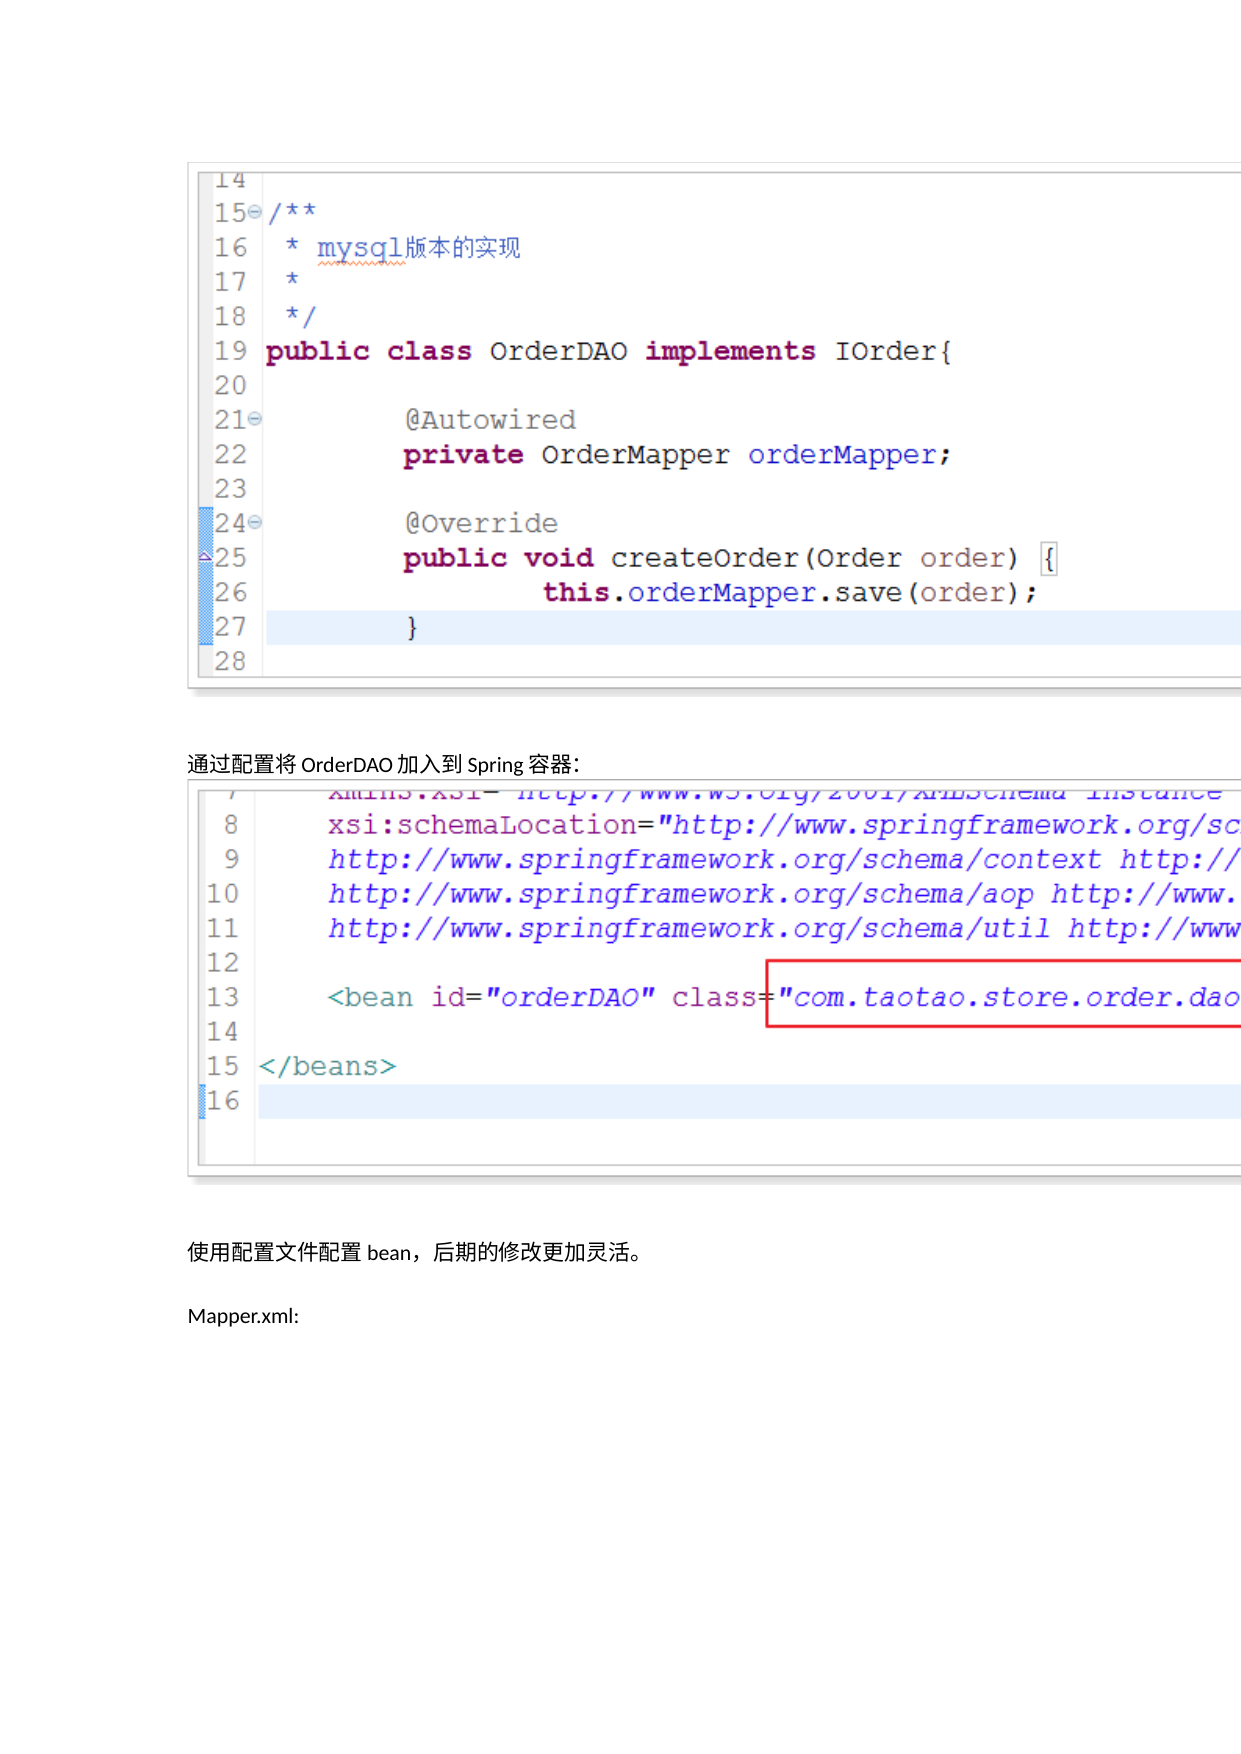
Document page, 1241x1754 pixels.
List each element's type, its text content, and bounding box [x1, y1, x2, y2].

picture [187, 162, 1241, 697]
text Mapper.xml: [187, 1299, 1053, 1332]
picture [187, 779, 1241, 1185]
text 通过配置将OrderDAO加入到Spring容器： [187, 747, 1053, 779]
text 使用配置文件配置bean，后期的修改更加灵活。 [187, 1234, 1053, 1267]
